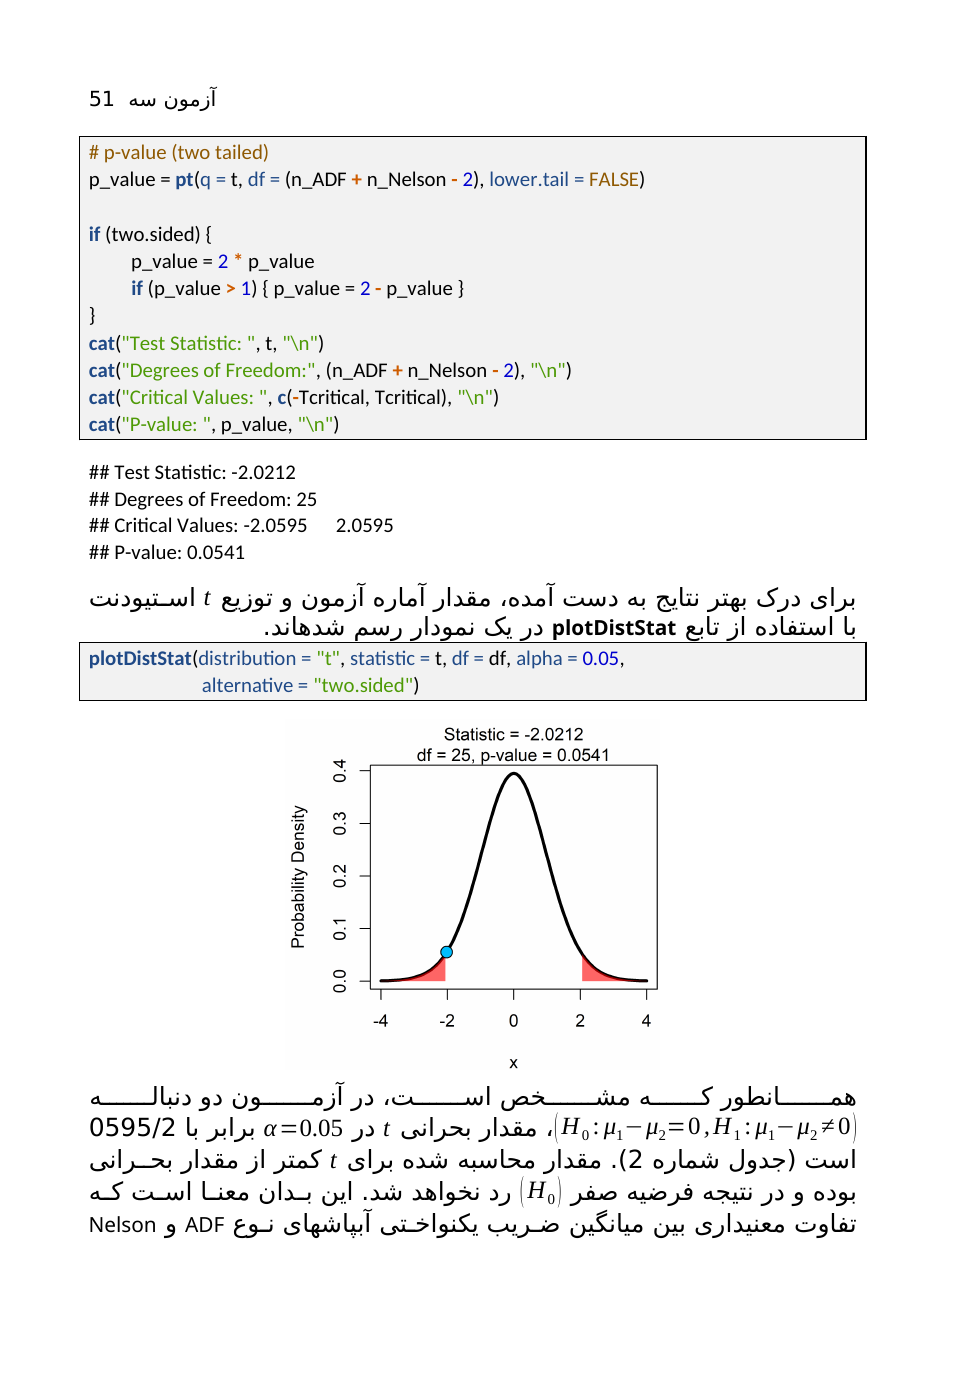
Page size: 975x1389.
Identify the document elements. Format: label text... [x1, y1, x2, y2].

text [80, 137, 865, 439]
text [89, 1082, 857, 1239]
picture [285, 719, 661, 1070]
text برای درک بهتر نتایج به دست آمده، مقدار آماره آزمون و توزیع استیودنت با استفاده از تابع plotDistStat در یک نمودار رسم شده‏اند. [89, 583, 857, 642]
text ## Test Statistic: -2.0212 ## Degrees of Freedom: 25 ## Critical Values: -2.0595 2.0595 ## P-value: 0.0541 [89, 459, 857, 565]
text plotDistStat(distribution = "t", statistic = t, df = df, alpha = 0.05, alternative = "two.sided") [80, 643, 865, 700]
